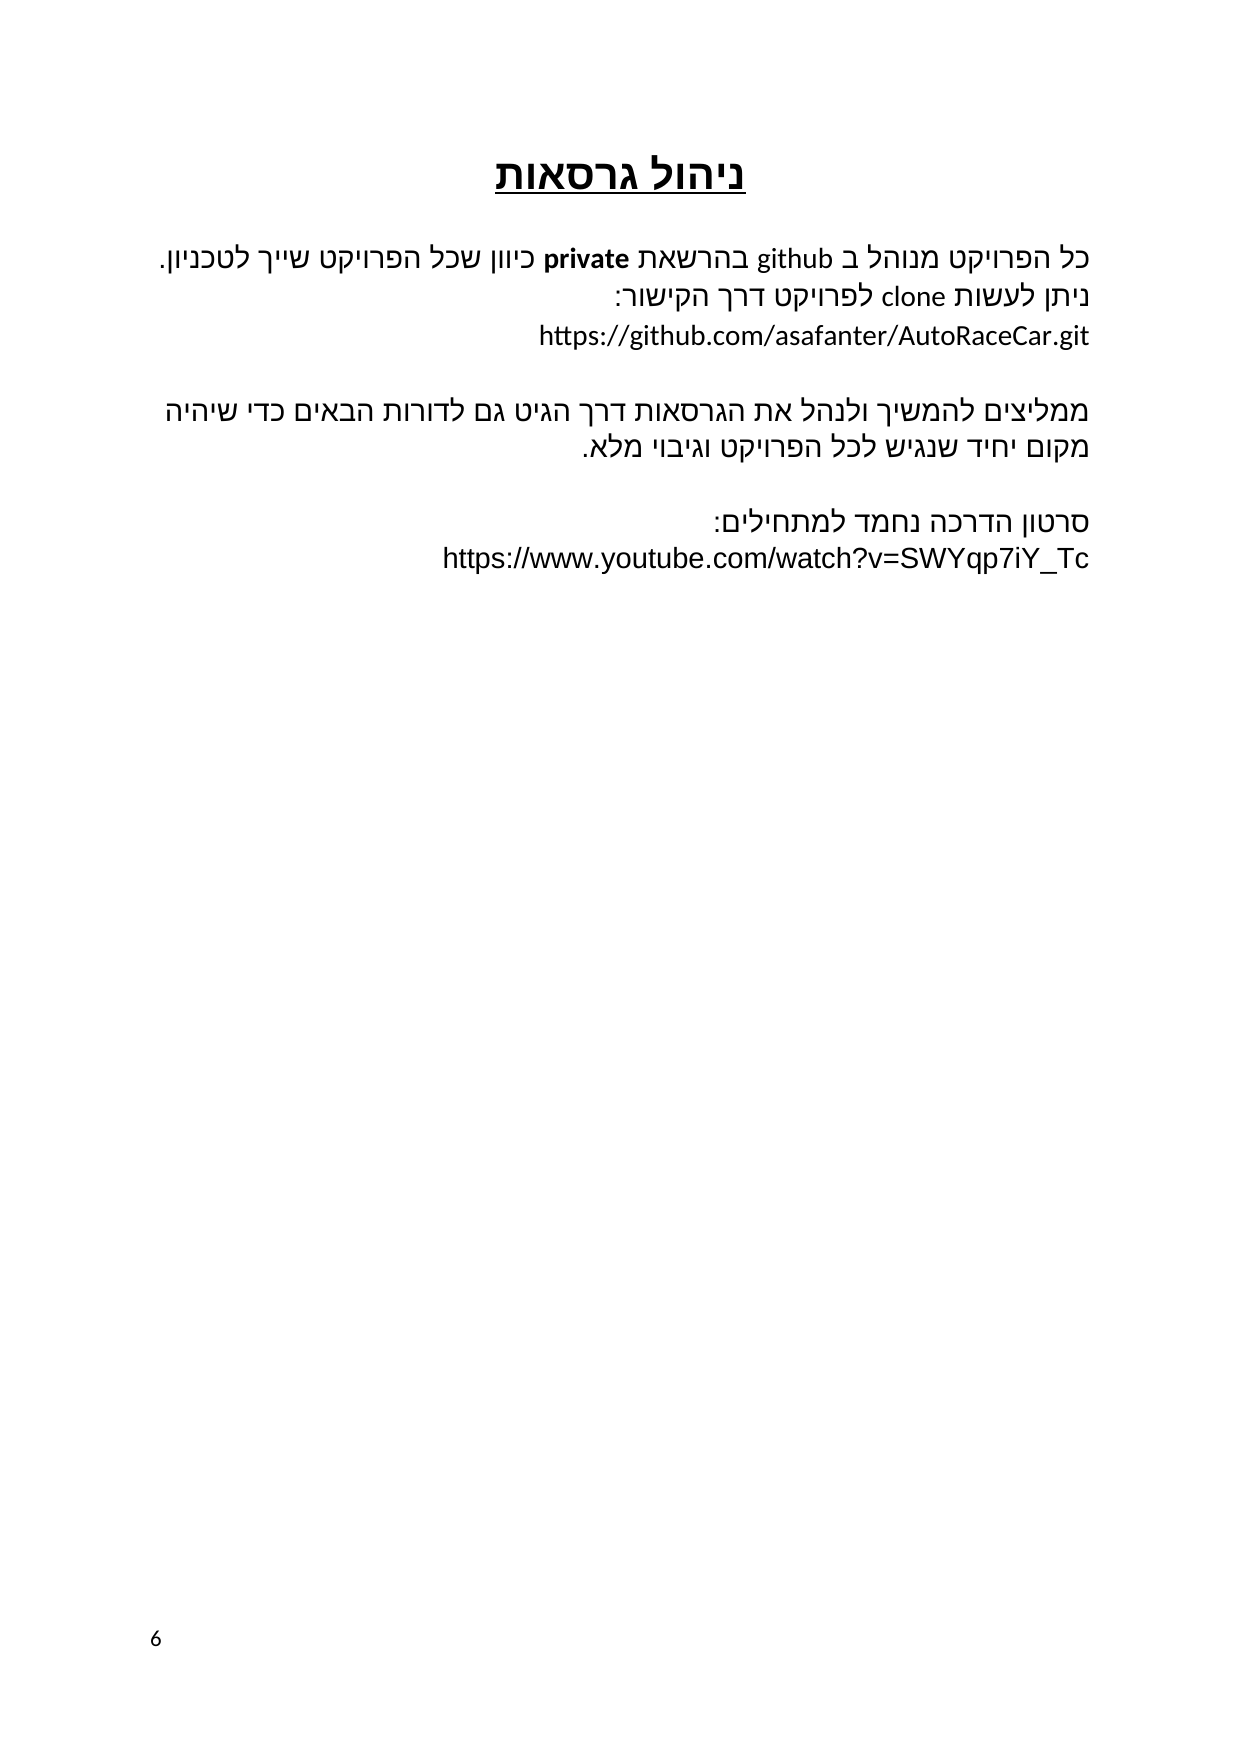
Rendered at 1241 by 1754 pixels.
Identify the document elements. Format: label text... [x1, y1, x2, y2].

text ממליצים להמשיך ולנהל את הגרסאות דרך הגיט גם לדורות הבאים כדי שיהיה מקום יחיד שנגיש לכל הפרויקט וגיבוי מלא. [150, 394, 1090, 463]
text https://github.com/asafanter/AutoRaceCar.git [150, 317, 1090, 353]
text סרטון הדרכה נחמד למתחילים: [150, 504, 1090, 538]
text https://www.youtube.com/watch?v=SWYqp7iY_Tc [150, 541, 1090, 574]
text ניהול גרסאות [150, 150, 1090, 198]
text ניתן לעשות clone לפרויקט דרך הקישור: [150, 278, 1090, 314]
text כל הפרויקט מנוהל ב github בהרשאת private כיוון שכל הפרויקט שייך לטכניון. [150, 240, 1090, 276]
